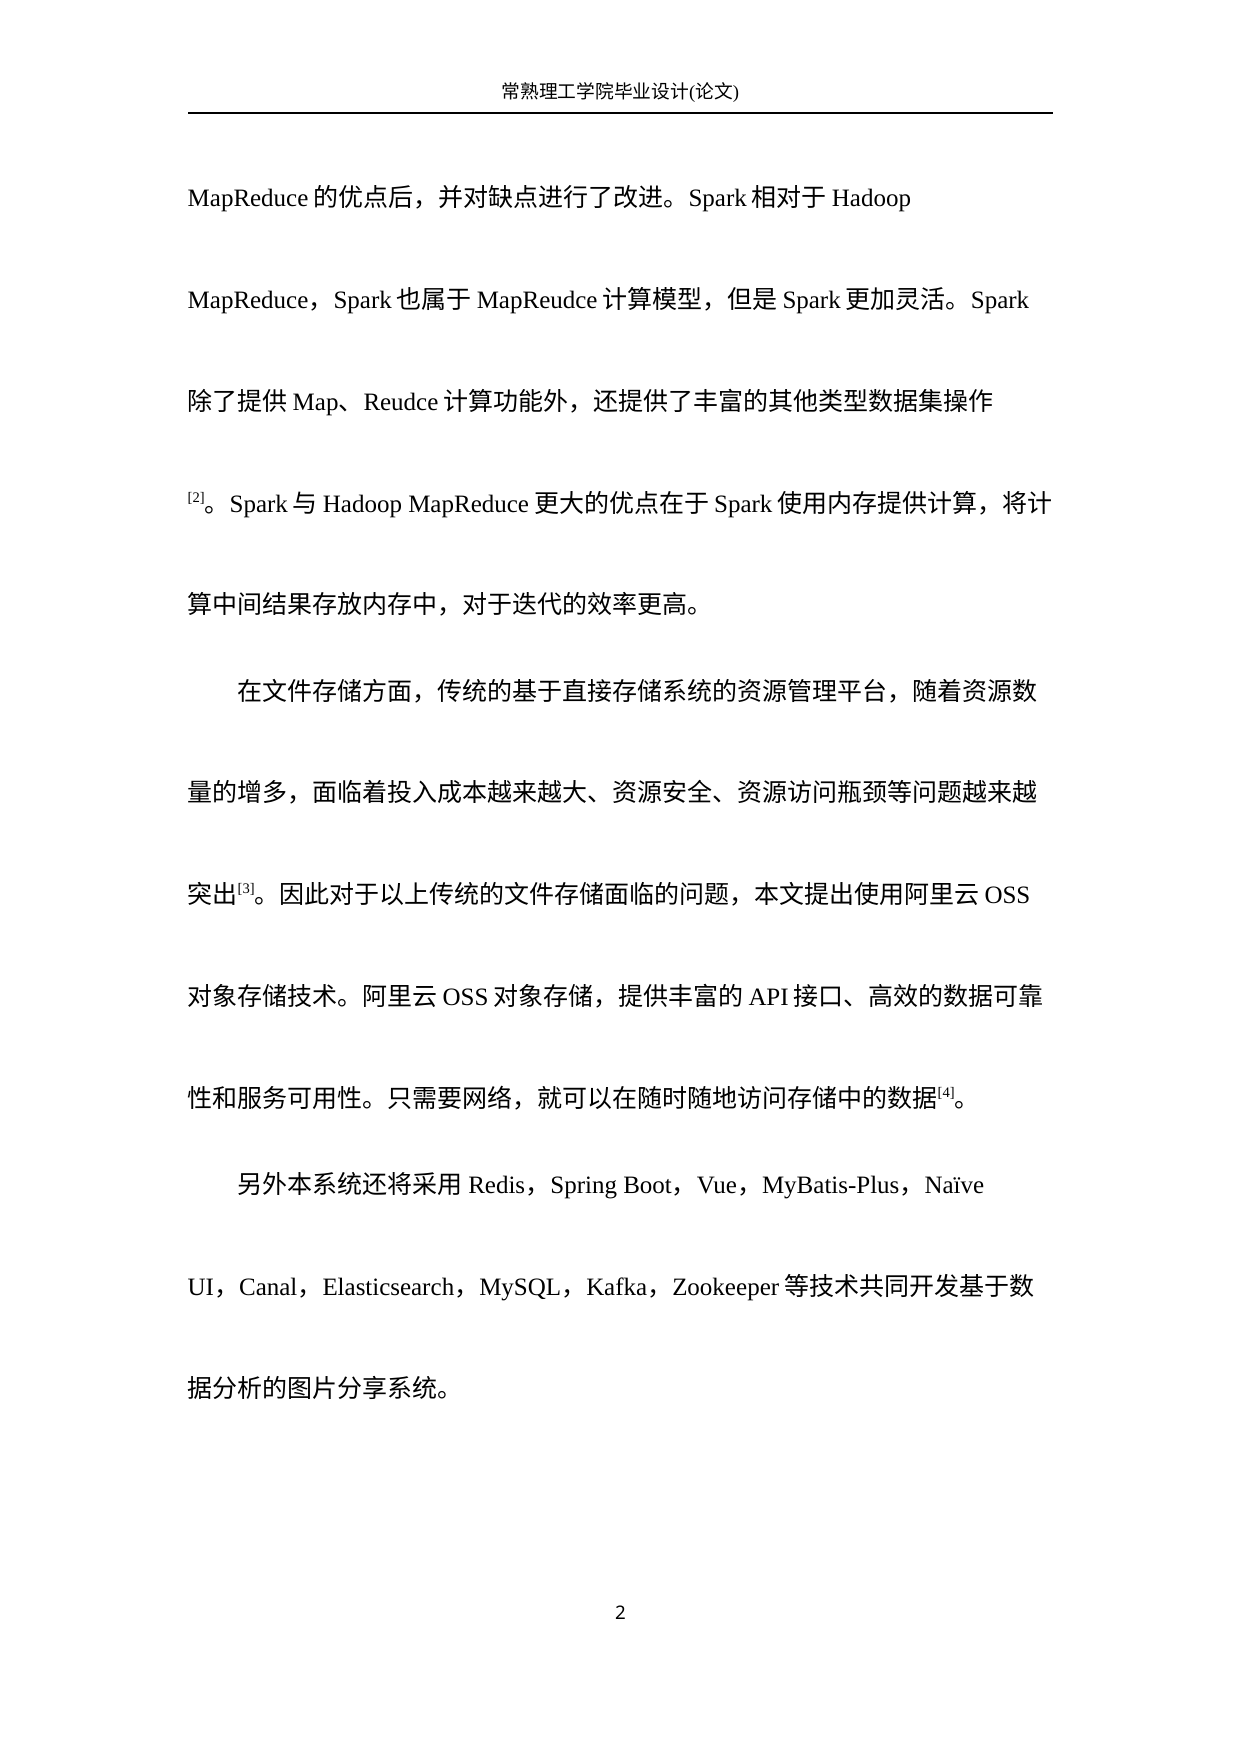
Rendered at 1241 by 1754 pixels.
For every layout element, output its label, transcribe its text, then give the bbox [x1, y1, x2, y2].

text 在文件存储方面，传统的基于直接存储系统的资源管理平台，随着资源数量的增多，面临着投入成本越来越大、资源安全、资源访问瓶颈等问题越来越突出[3]。因此对于以上传统的文件存储面临的问题，本文提出使用阿里云OSS对象存储技术。阿里云OSS对象存储，提供丰富的API接口、高效的数据可靠性和服务可用性。只需要网络，就可以在随时随地访问存储中的数据[4]。 [187, 655, 1053, 1131]
text 另外本系统还将采用 Redis，Spring Boot，Vue，MyBatis-Plus，Naïve UI，Canal，Elasticsearch，MySQL，Kafka，Zookeeper等技术共同开发基于数据分析的图片分享系统。 [187, 1149, 1053, 1420]
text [187, 162, 1053, 637]
